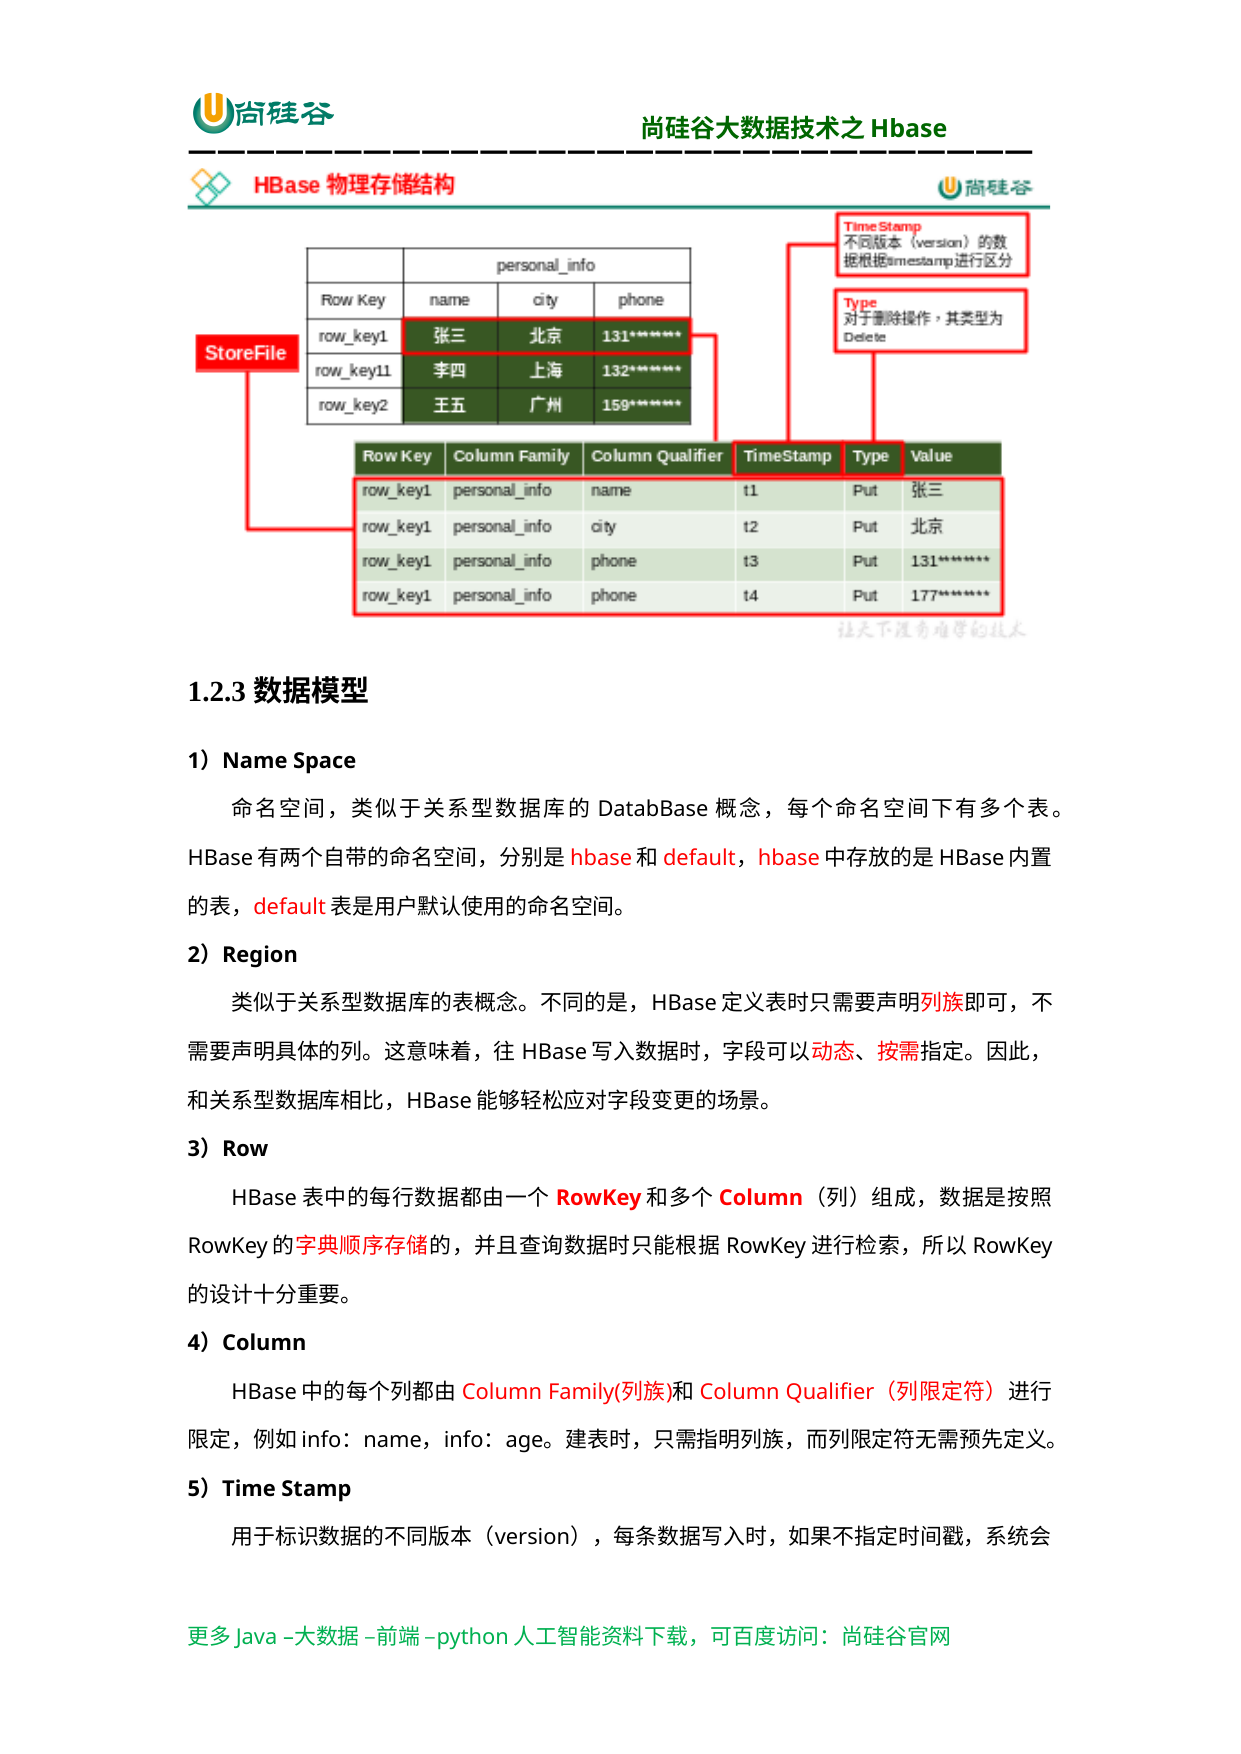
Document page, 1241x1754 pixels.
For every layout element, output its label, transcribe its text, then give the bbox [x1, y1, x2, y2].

text 命名空间，类似于关系型数据库的DatabBase概念，每个命名空间下有多个表。HBase有两个自带的命名空间，分别是hbase和default，hbase中存放的是HBase内置的表，default表是用户默认使用的命名空间。 [187, 791, 1053, 921]
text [187, 1519, 1053, 1551]
subtitle 1.2.3 数据模型 [187, 656, 1053, 721]
text 4）Column [187, 1325, 1053, 1357]
picture [187, 88, 338, 138]
text 3）Row [187, 1131, 1053, 1163]
text 1）Name Space [187, 742, 1053, 775]
text HBase中的每个列都由Column Family(列族)和Column Qualifier（列限定符）进行限定，例如info：name，info：age。建表时，只需指明列族，而列限定符无需预先定义。 [187, 1373, 1053, 1454]
text 类似于关系型数据库的表概念。不同的是，HBase定义表时只需要声明列族即可，不需要声明具体的列。这意味着，往HBase写入数据时，字段可以动态、按需指定。因此，和关系型数据库相比，HBase能够轻松应对字段变更的场景。 [187, 985, 1053, 1115]
text 2）Region [187, 937, 1053, 969]
text HBase表中的每行数据都由一个RowKey和多个Column（列）组成，数据是按照RowKey的字典顺序存储的，并且查询数据时只能根据RowKey进行检索，所以RowKey的设计十分重要。 [187, 1179, 1053, 1309]
text 5）Time Stamp [187, 1470, 1053, 1503]
